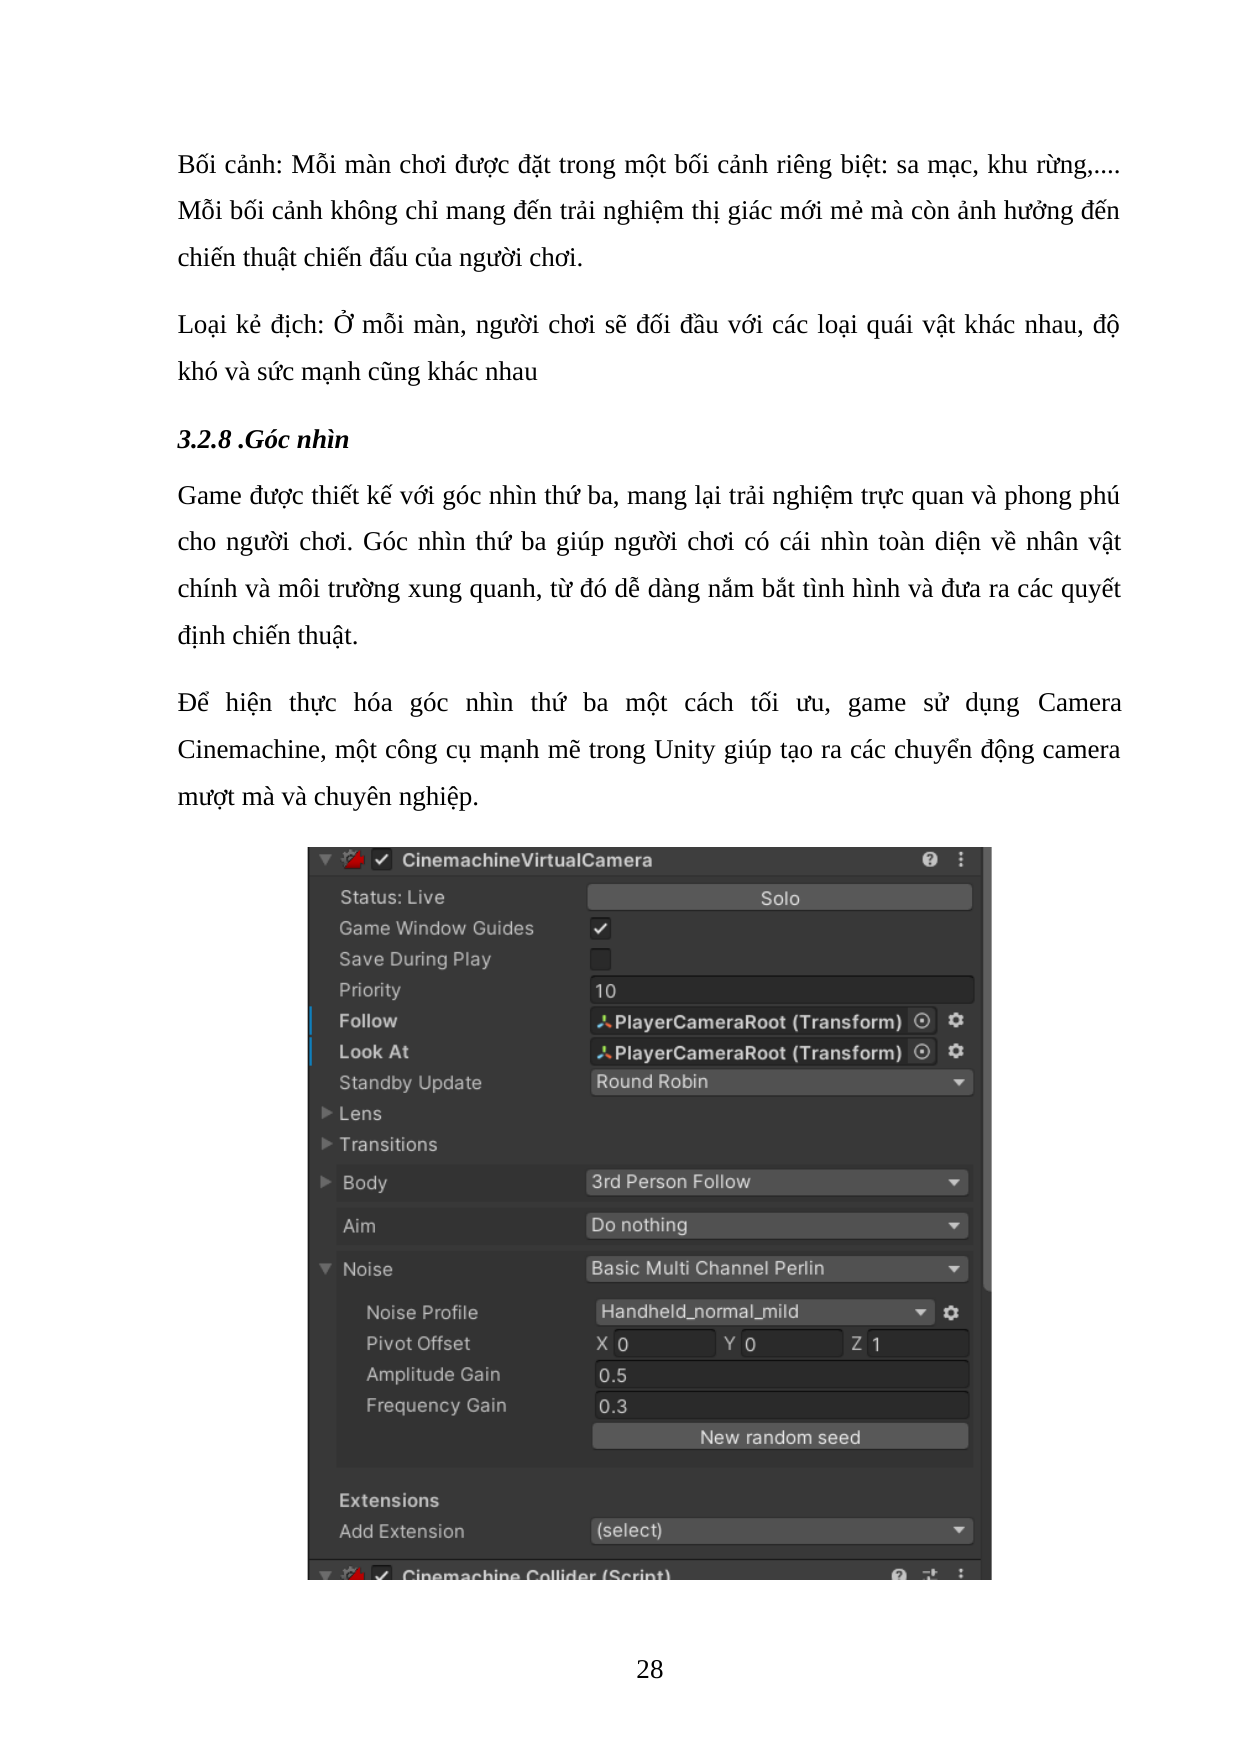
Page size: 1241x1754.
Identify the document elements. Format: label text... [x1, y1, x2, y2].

text Loại kẻ địch: Ở mỗi màn, người chơi sẽ đối đầu với các loại quái vật khác nhau, độ khó và sức mạnh cũng khác nhau [177, 308, 1122, 386]
subtitle .Góc nhìn [177, 423, 1122, 454]
picture [307, 847, 992, 1580]
text Game được thiết kế với góc nhìn thứ ba, mang lại trải nghiệm trực quan và phong phú cho người chơi. Góc nhìn thứ ba giúp người chơi có cái nhìn toàn diện về nhân vật chính và môi trường xung quanh, từ đó dễ dàng nắm bắt tình hình và đưa ra các quyết định chiến thuật. [177, 479, 1122, 650]
text Để hiện thực hóa góc nhìn thứ ba một cách tối ưu, game sử dụng Camera Cinemachine, một công cụ mạnh mẽ trong Unity giúp tạo ra các chuyển động camera mượt mà và chuyên nghiệp. [177, 686, 1122, 811]
text Bối cảnh: Mỗi màn chơi được đặt trong một bối cảnh riêng biệt: sa mạc, khu rừng,.... Mỗi bối cảnh không chỉ mang đến trải nghiệm thị giác mới mẻ mà còn ảnh hưởng đến chiến thuật chiến đấu của người chơi. [177, 148, 1122, 272]
